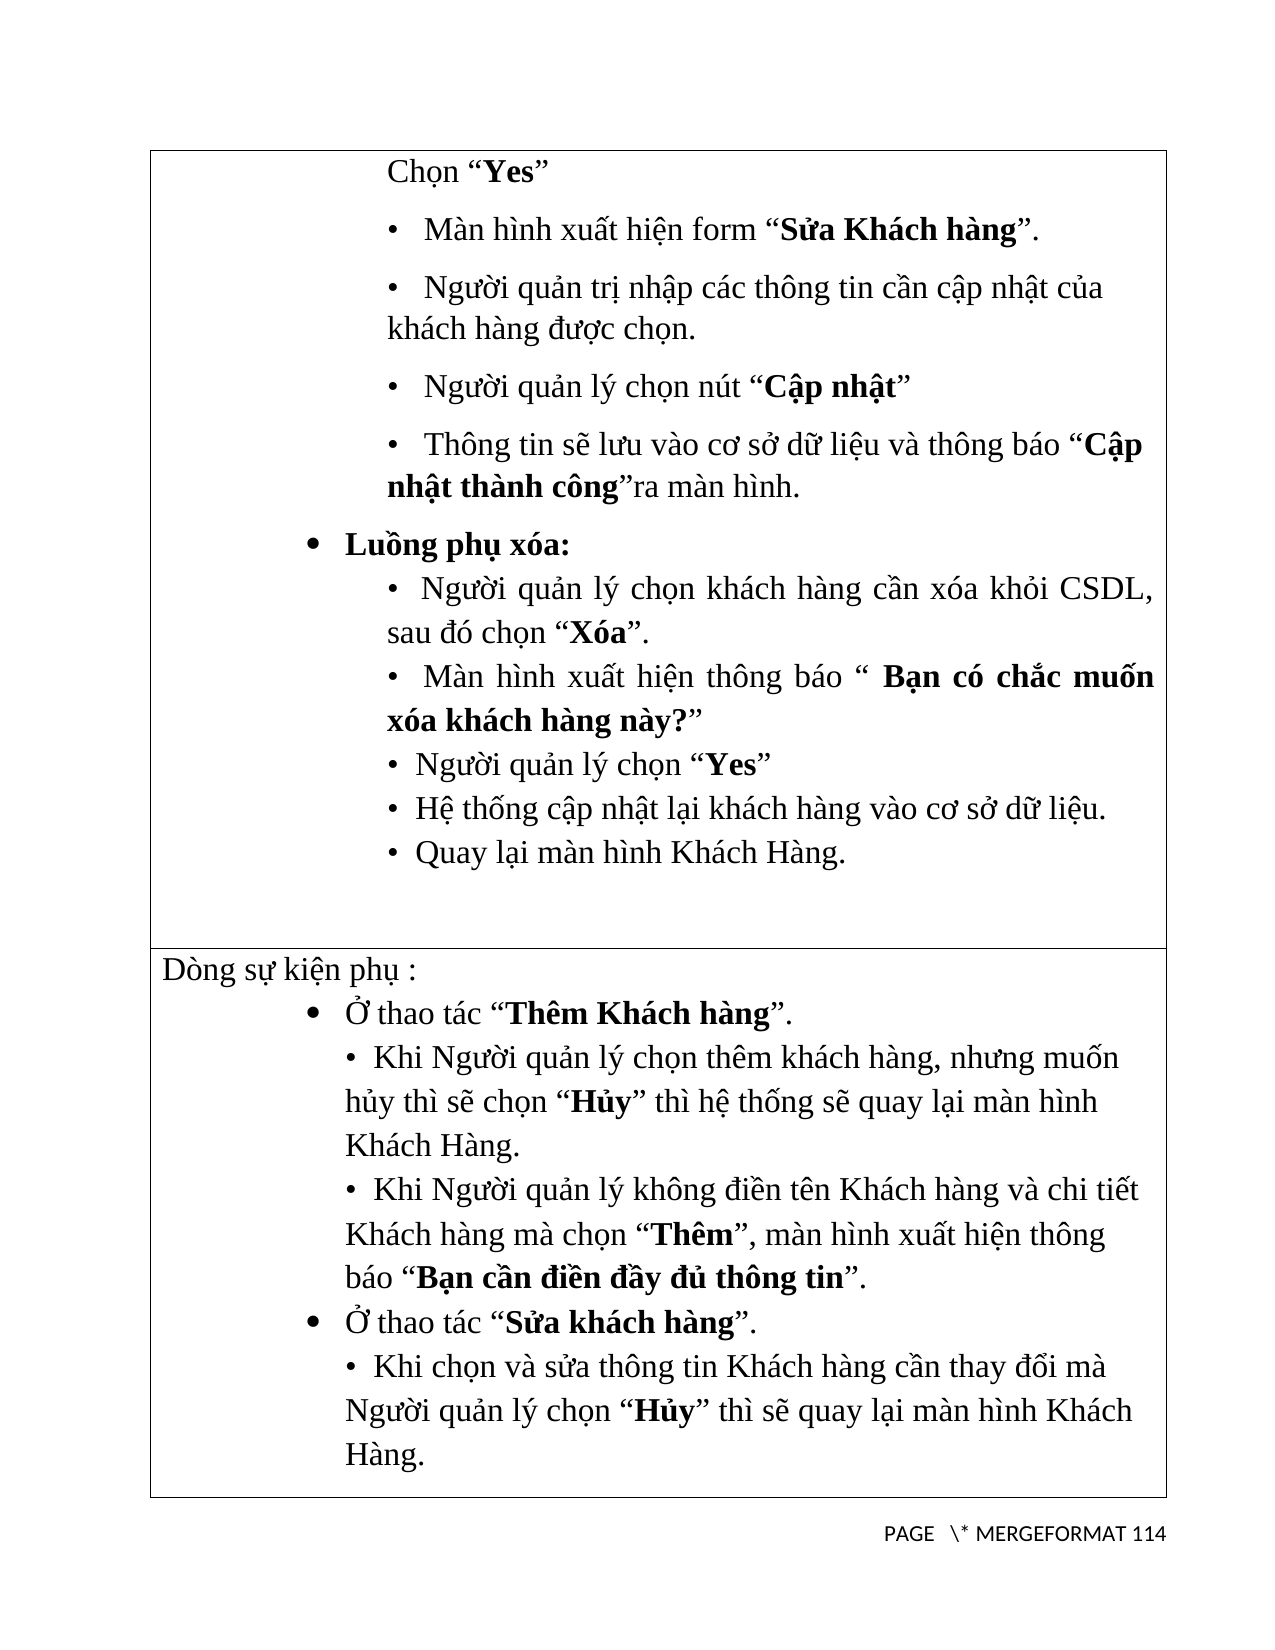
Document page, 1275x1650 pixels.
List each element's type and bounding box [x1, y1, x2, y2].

table_cell [151, 949, 1166, 1497]
table_cell [151, 151, 1166, 948]
